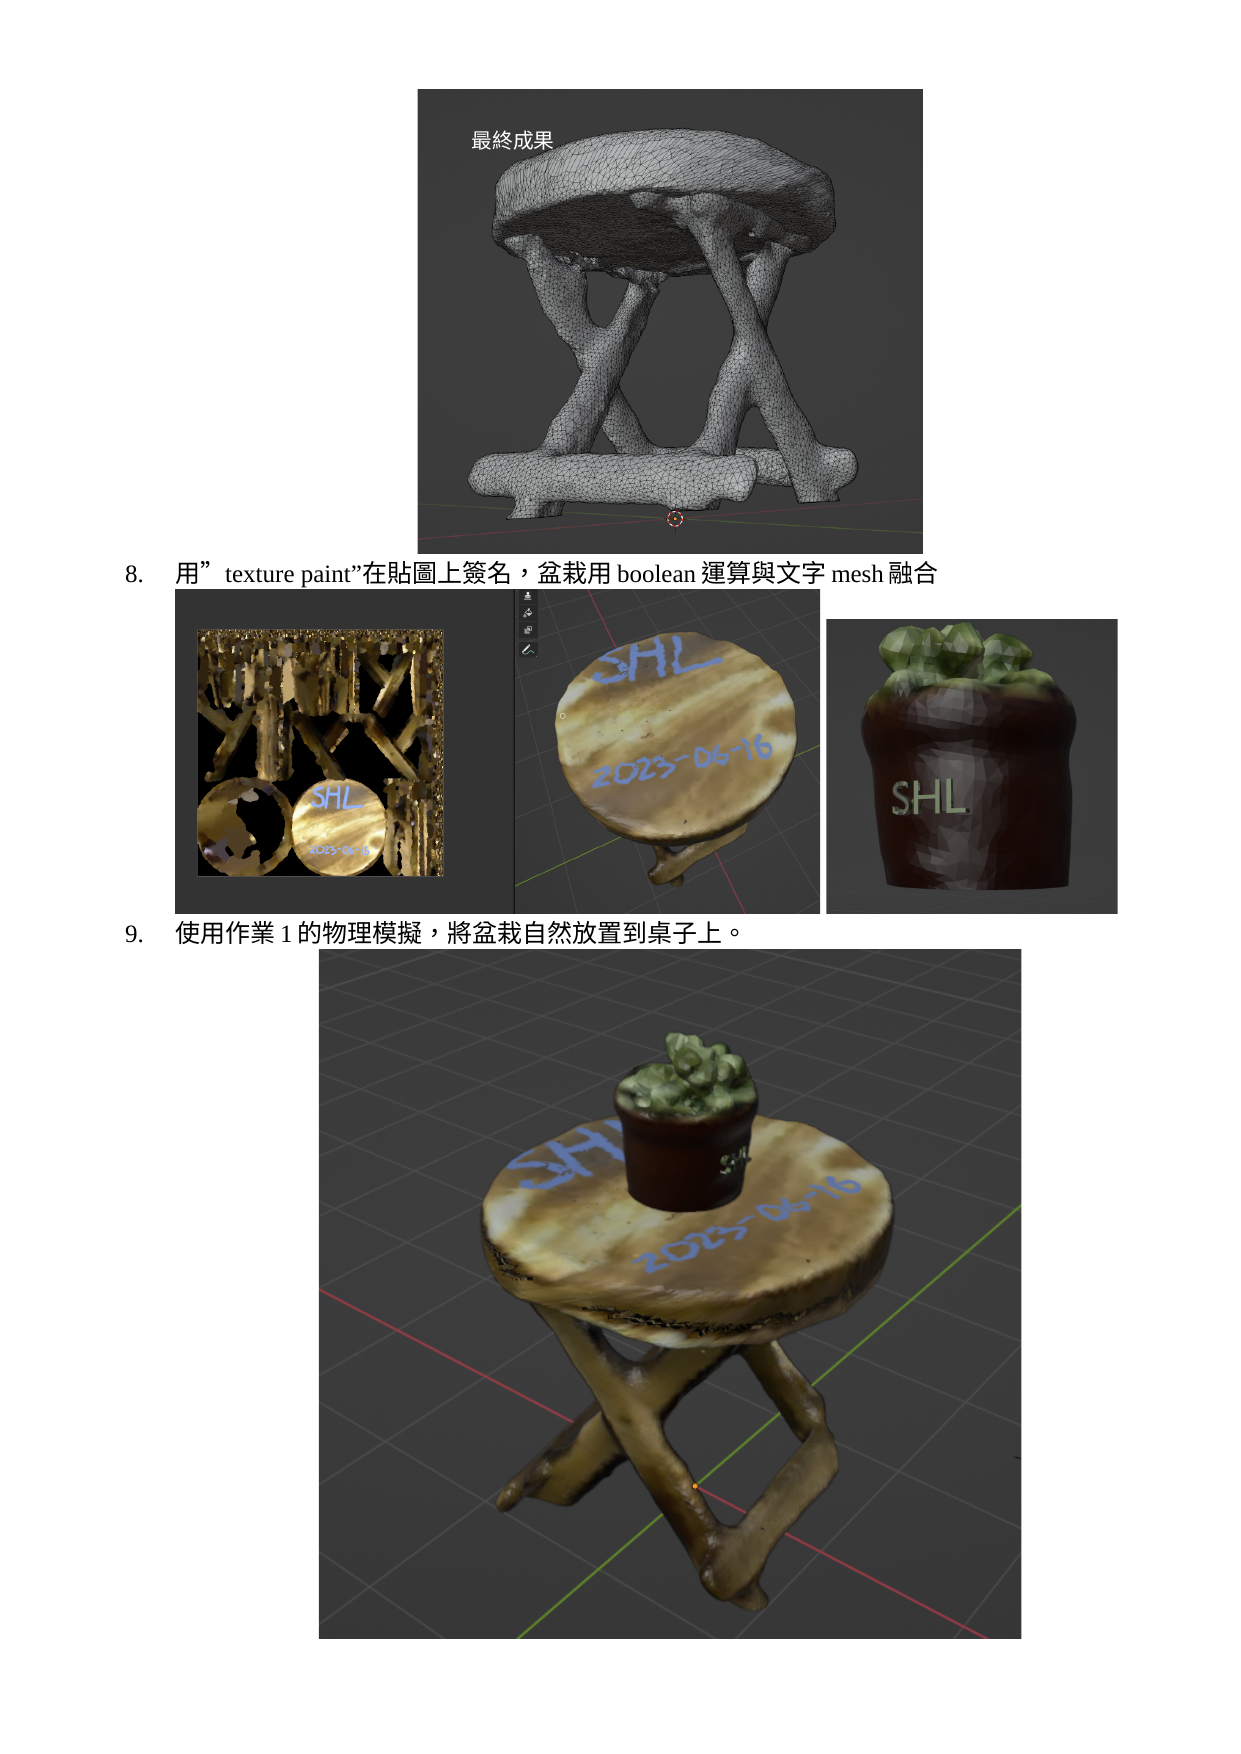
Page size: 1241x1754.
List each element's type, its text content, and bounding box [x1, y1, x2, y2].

list 用”texture paint”在貼圖上簽名，盆栽用boolean運算與文字mesh融合 [125, 553, 1165, 589]
picture [826, 619, 1118, 914]
picture [175, 589, 821, 914]
picture [417, 89, 923, 554]
list 使用作業1的物理模擬，將盆栽自然放置到桌子上。 [125, 913, 1165, 949]
picture [318, 949, 1022, 1639]
